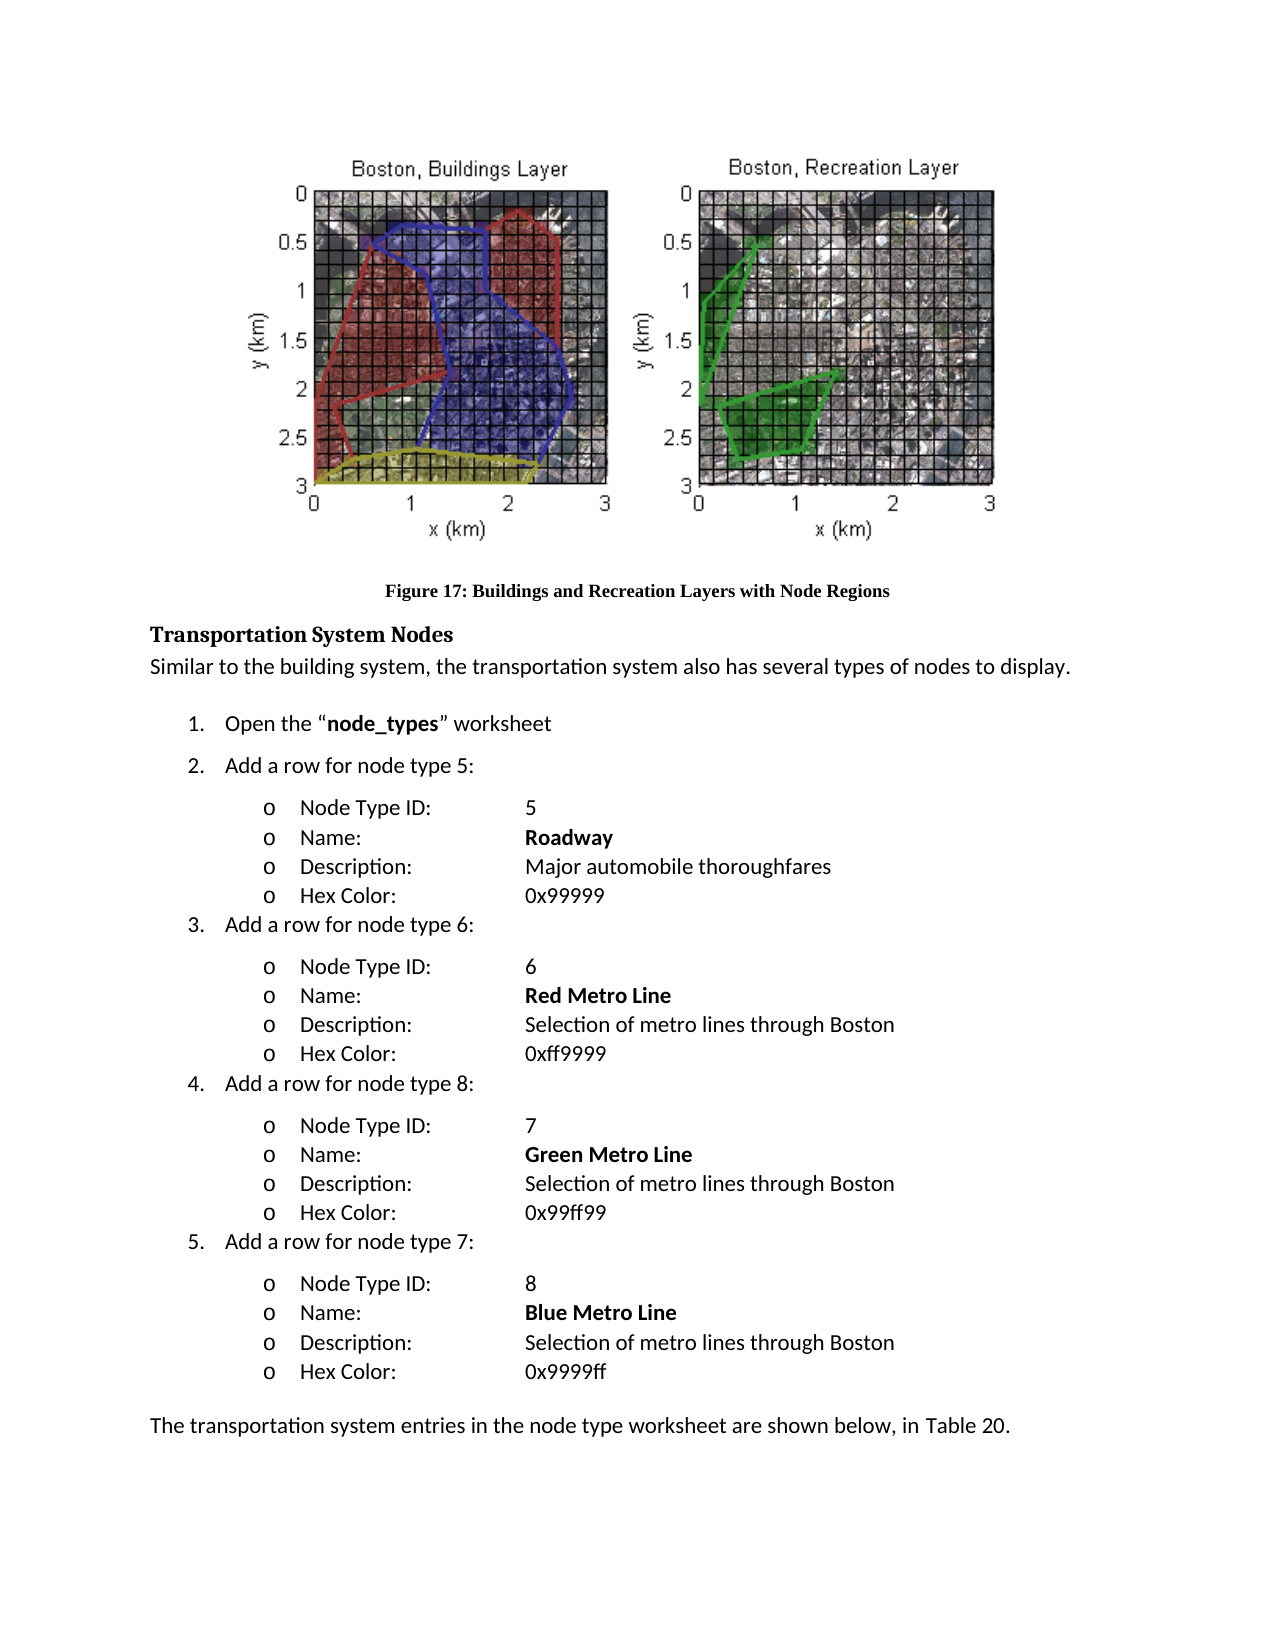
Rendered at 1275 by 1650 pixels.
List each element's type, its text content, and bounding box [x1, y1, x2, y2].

list Description: Selection of metro lines through Boston [262, 1328, 1125, 1357]
list Add a row for node type 6: [187, 910, 1125, 938]
list Node Type ID: 8 [262, 1269, 1125, 1298]
list Node Type ID: 6 [262, 952, 1125, 981]
list Hex Color: 0x9999ff [262, 1357, 1125, 1386]
list Name: Roadway [262, 823, 1125, 852]
list Hex Color: 0xff9999 [262, 1039, 1125, 1069]
text Similar to the building system, the transportation system also has several types of nodes to display. [150, 652, 1125, 680]
list Hex Color: 0x99ff99 [262, 1198, 1125, 1227]
list Node Type ID: 7 [262, 1111, 1125, 1140]
text The transportation system entries in the node type worksheet are shown below, in Table 18. [150, 1411, 1125, 1439]
list Node Type ID: 5 [262, 793, 1125, 823]
list Description: Selection of metro lines through Boston [262, 1169, 1125, 1198]
list Name: Green Metro Line [262, 1140, 1125, 1169]
list Add a row for node type 7: [187, 1227, 1125, 1255]
list Add a row for node type 8: [187, 1069, 1125, 1097]
subtitle Transportation System Nodes [150, 622, 1125, 648]
list Description: Selection of metro lines through Boston [262, 1010, 1125, 1039]
list Add a row for node type 5: [187, 751, 1125, 779]
list Description: Major automobile thoroughfares [262, 852, 1125, 881]
list Open the “node_types” worksheet [187, 709, 1125, 737]
list Name: Red Metro Line [262, 981, 1125, 1010]
list Hex Color: 0x99999 [262, 881, 1125, 910]
list Name: Blue Metro Line [262, 1298, 1125, 1328]
picture [200, 150, 1075, 555]
